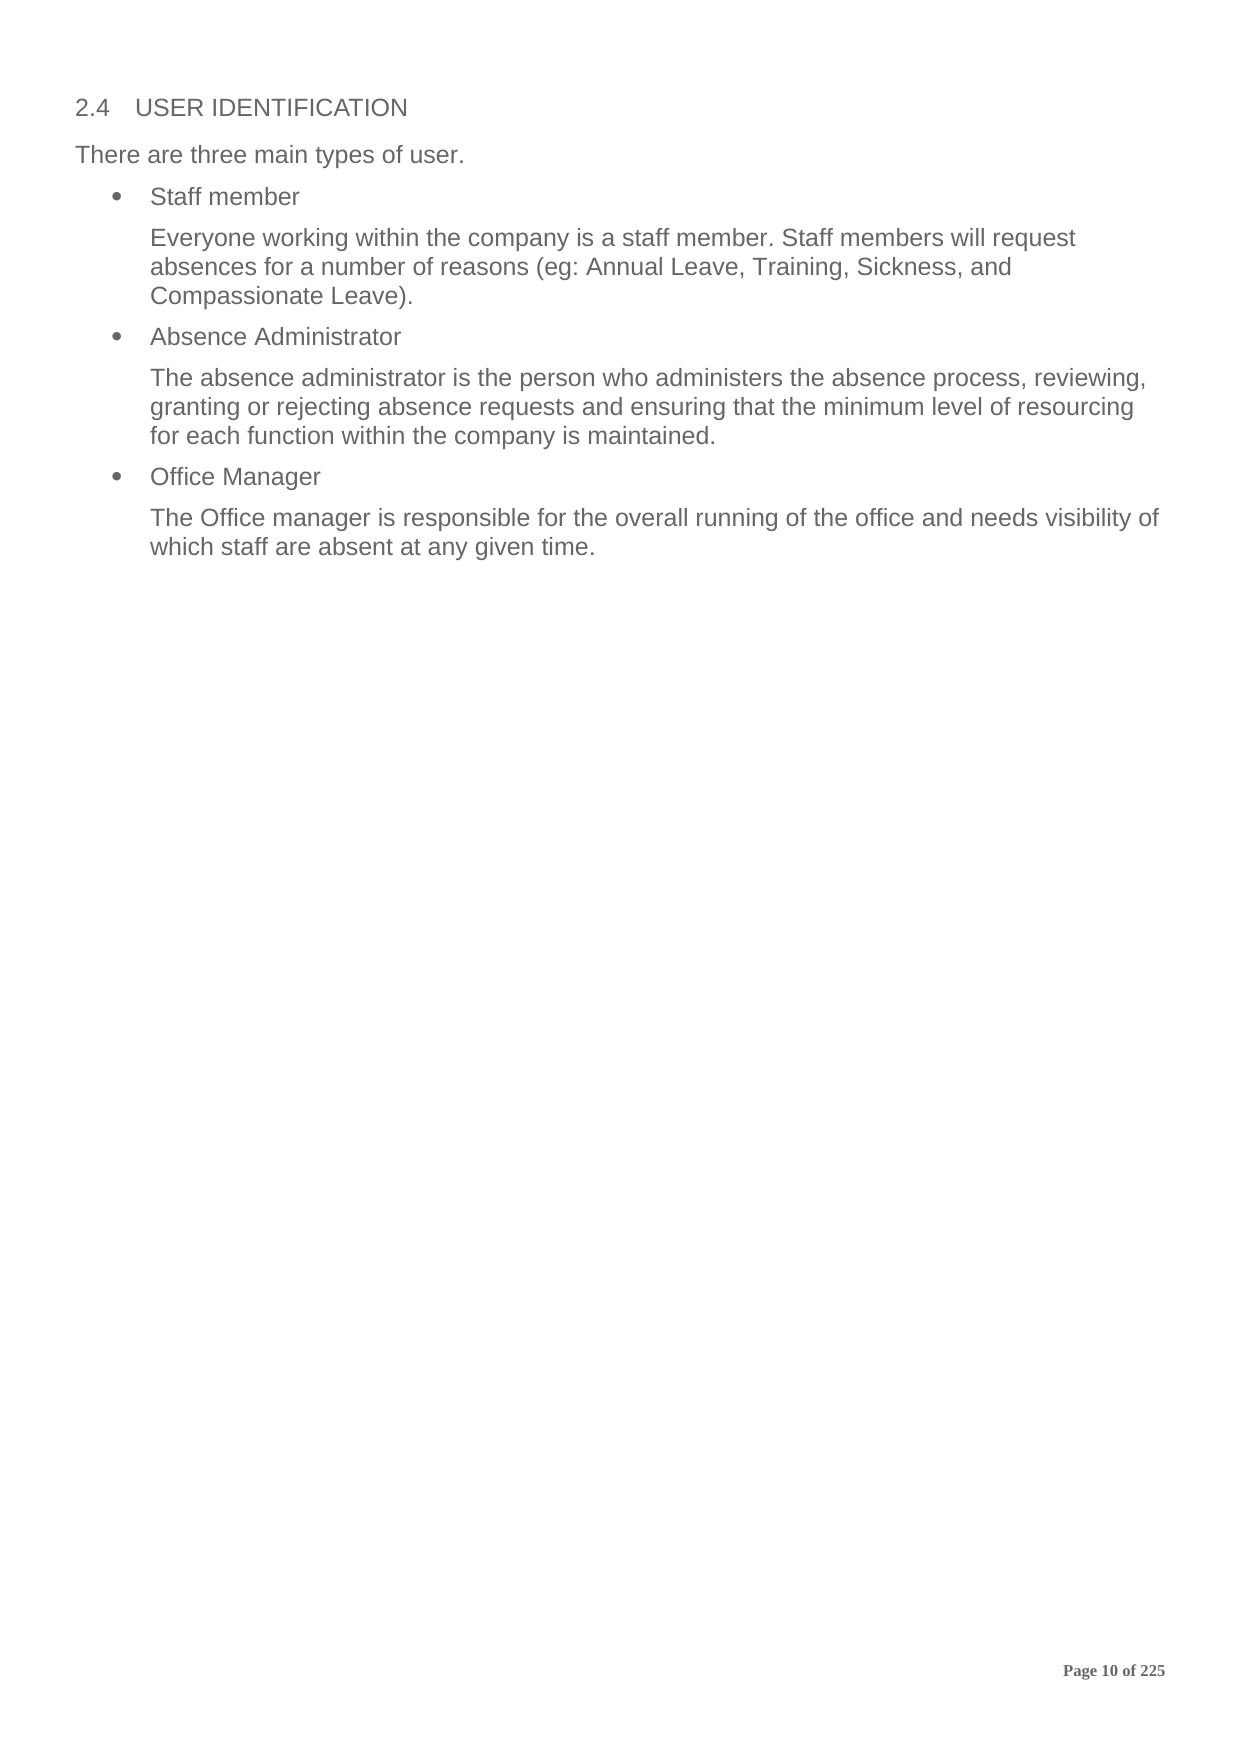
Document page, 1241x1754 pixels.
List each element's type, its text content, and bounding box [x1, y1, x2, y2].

text The absence administrator is the person who administers the absence process, reviewing, granting or rejecting absence requests and ensuring that the minimum level of resourcing for each function within the company is maintained. [150, 363, 1165, 449]
text There are three main types of user. [75, 141, 1165, 169]
subtitle User identification [75, 93, 1165, 122]
list Office Manager [112, 462, 1165, 491]
text The Office manager is responsible for the overall running of the office and needs visibility of which staff are absent at any given time. [150, 503, 1165, 561]
list Absence Administrator [112, 322, 1165, 351]
text Everyone working within the company is a staff member. Staff members will request absences for a number of reasons (eg: Annual Leave, Training, Sickness, and Compassionate Leave). [150, 223, 1165, 309]
list Staff member [112, 182, 1165, 211]
